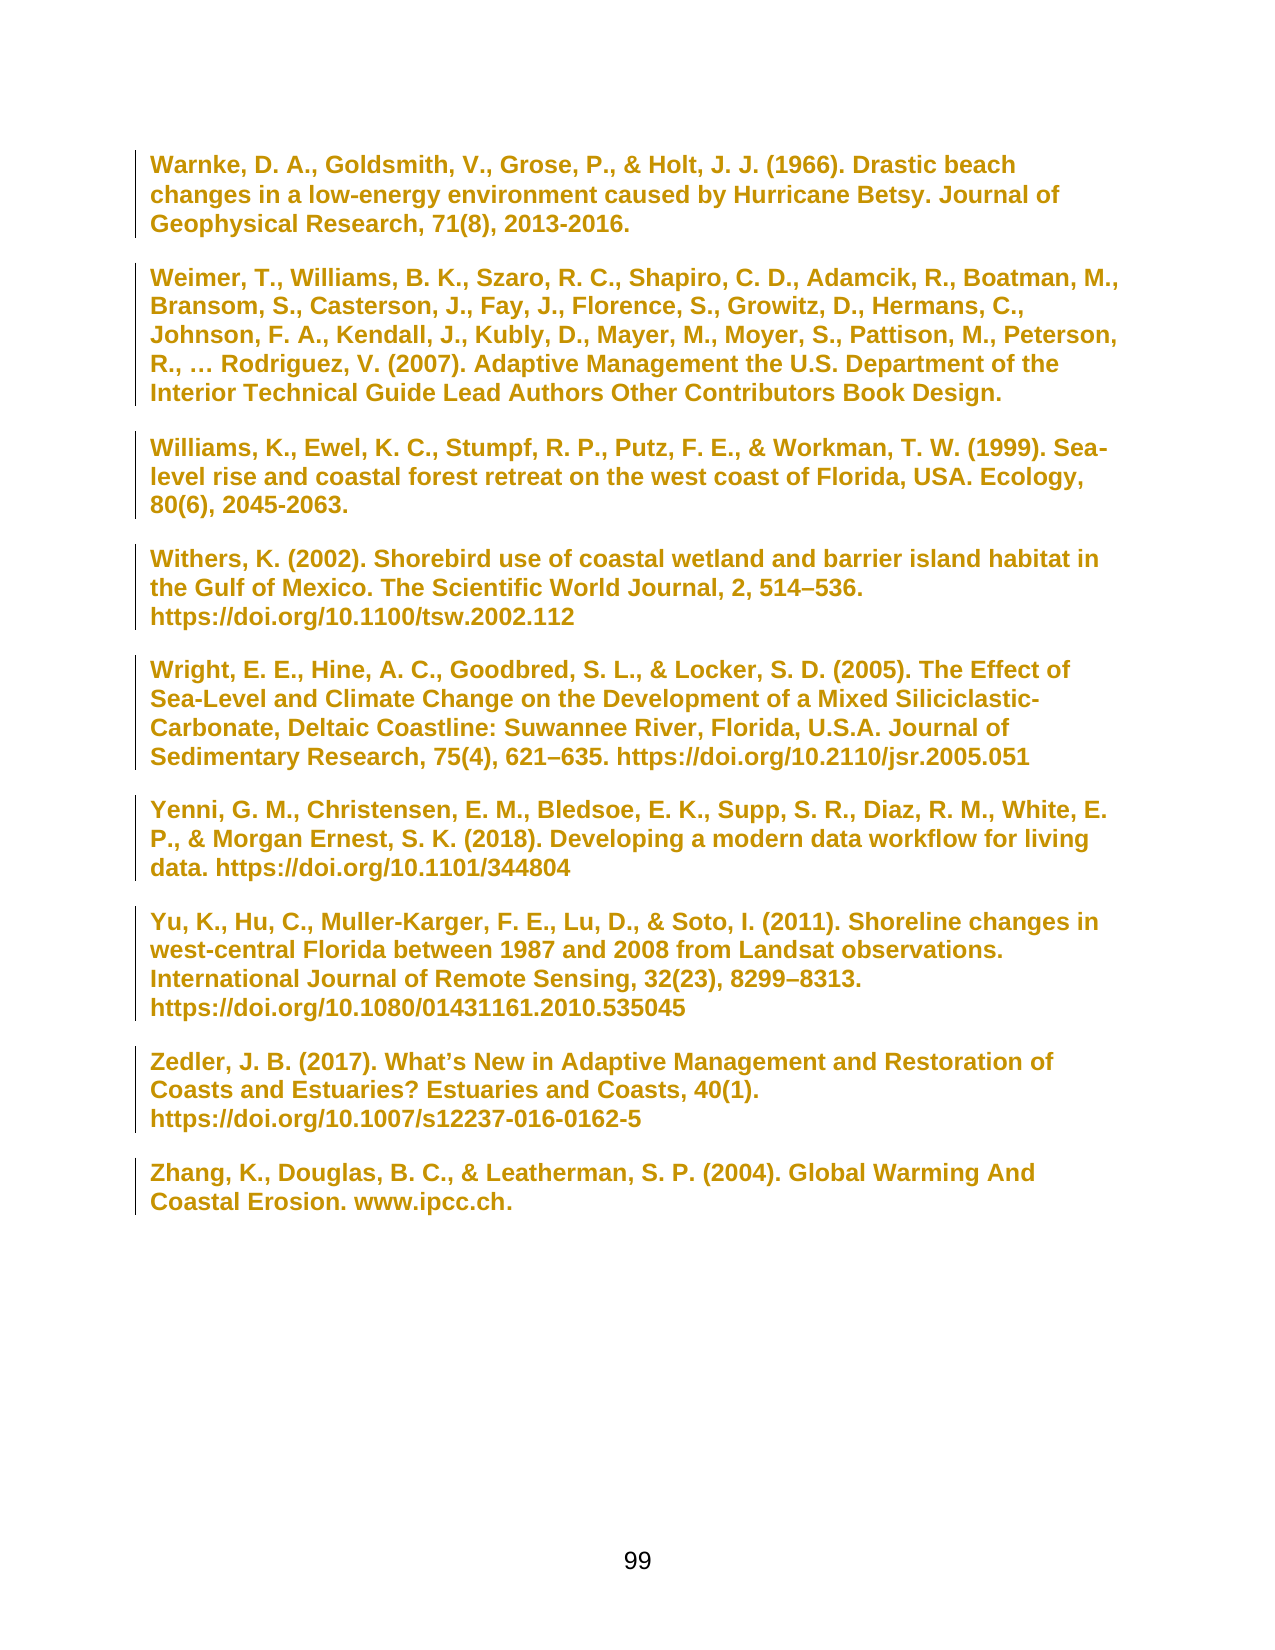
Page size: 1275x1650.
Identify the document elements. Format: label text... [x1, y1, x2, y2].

text Zhang, K., Douglas, B. C., & Leatherman, S. P. (2004). Global Warming And Coastal Erosion. www.ipcc.ch. [150, 1158, 1125, 1215]
text Wright, E. E., Hine, A. C., Goodbred, S. L., & Locker, S. D. (2005). The Effect of Sea-Level and Climate Change on the Development of a Mixed Siliciclastic-Carbonate, Deltaic Coastline: Suwannee River, Florida, U.S.A. Journal of Sedimentary Research, 75(4), 621–635. https://doi.org/10.2110/jsr.2005.051 [150, 655, 1125, 770]
text Yenni, G. M., Christensen, E. M., Bledsoe, E. K., Supp, S. R., Diaz, R. M., White, E. P., & Morgan Ernest, S. K. (2018). Developing a modern data workflow for living data. https://doi.org/10.1101/344804 [150, 795, 1125, 881]
text Weimer, T., Williams, B. K., Szaro, R. C., Shapiro, C. D., Adamcik, R., Boatman, M., Bransom, S., Casterson, J., Fay, J., Florence, S., Growitz, D., Hermans, C., Johnson, F. A., Kendall, J., Kubly, D., Mayer, M., Moyer, S., Pattison, M., Peterson, R., … Rodriguez, V. (2007). Adaptive Management the U.S. Department of the Interior Technical Guide Lead Authors Other Contributors Book Design. [150, 263, 1125, 406]
text Williams, K., Ewel, K. C., Stumpf, R. P., Putz, F. E., & Workman, T. W. (1999). Sea‐level rise and coastal forest retreat on the west coast of Florida, USA. Ecology, 80(6), 2045-2063. [150, 431, 1125, 519]
text Warnke, D. A., Goldsmith, V., Grose, P., & Holt, J. J. (1966). Drastic beach changes in a low‐energy environment caused by Hurricane Betsy. Journal of Geophysical Research, 71(8), 2013-2016. [150, 150, 1125, 238]
text Yu, K., Hu, C., Muller-Karger, F. E., Lu, D., & Soto, I. (2011). Shoreline changes in west-central Florida between 1987 and 2008 from Landsat observations. International Journal of Remote Sensing, 32(23), 8299–8313. https://doi.org/10.1080/01431161.2010.535045 [150, 906, 1125, 1021]
text Zedler, J. B. (2017). What’s New in Adaptive Management and Restoration of Coasts and Estuaries? Estuaries and Coasts, 40(1). https://doi.org/10.1007/s12237-016-0162-5 [150, 1046, 1125, 1133]
text Withers, K. (2002). Shorebird use of coastal wetland and barrier island habitat in the Gulf of Mexico. The Scientific World Journal, 2, 514–536. https://doi.org/10.1100/tsw.2002.112 [150, 544, 1125, 630]
